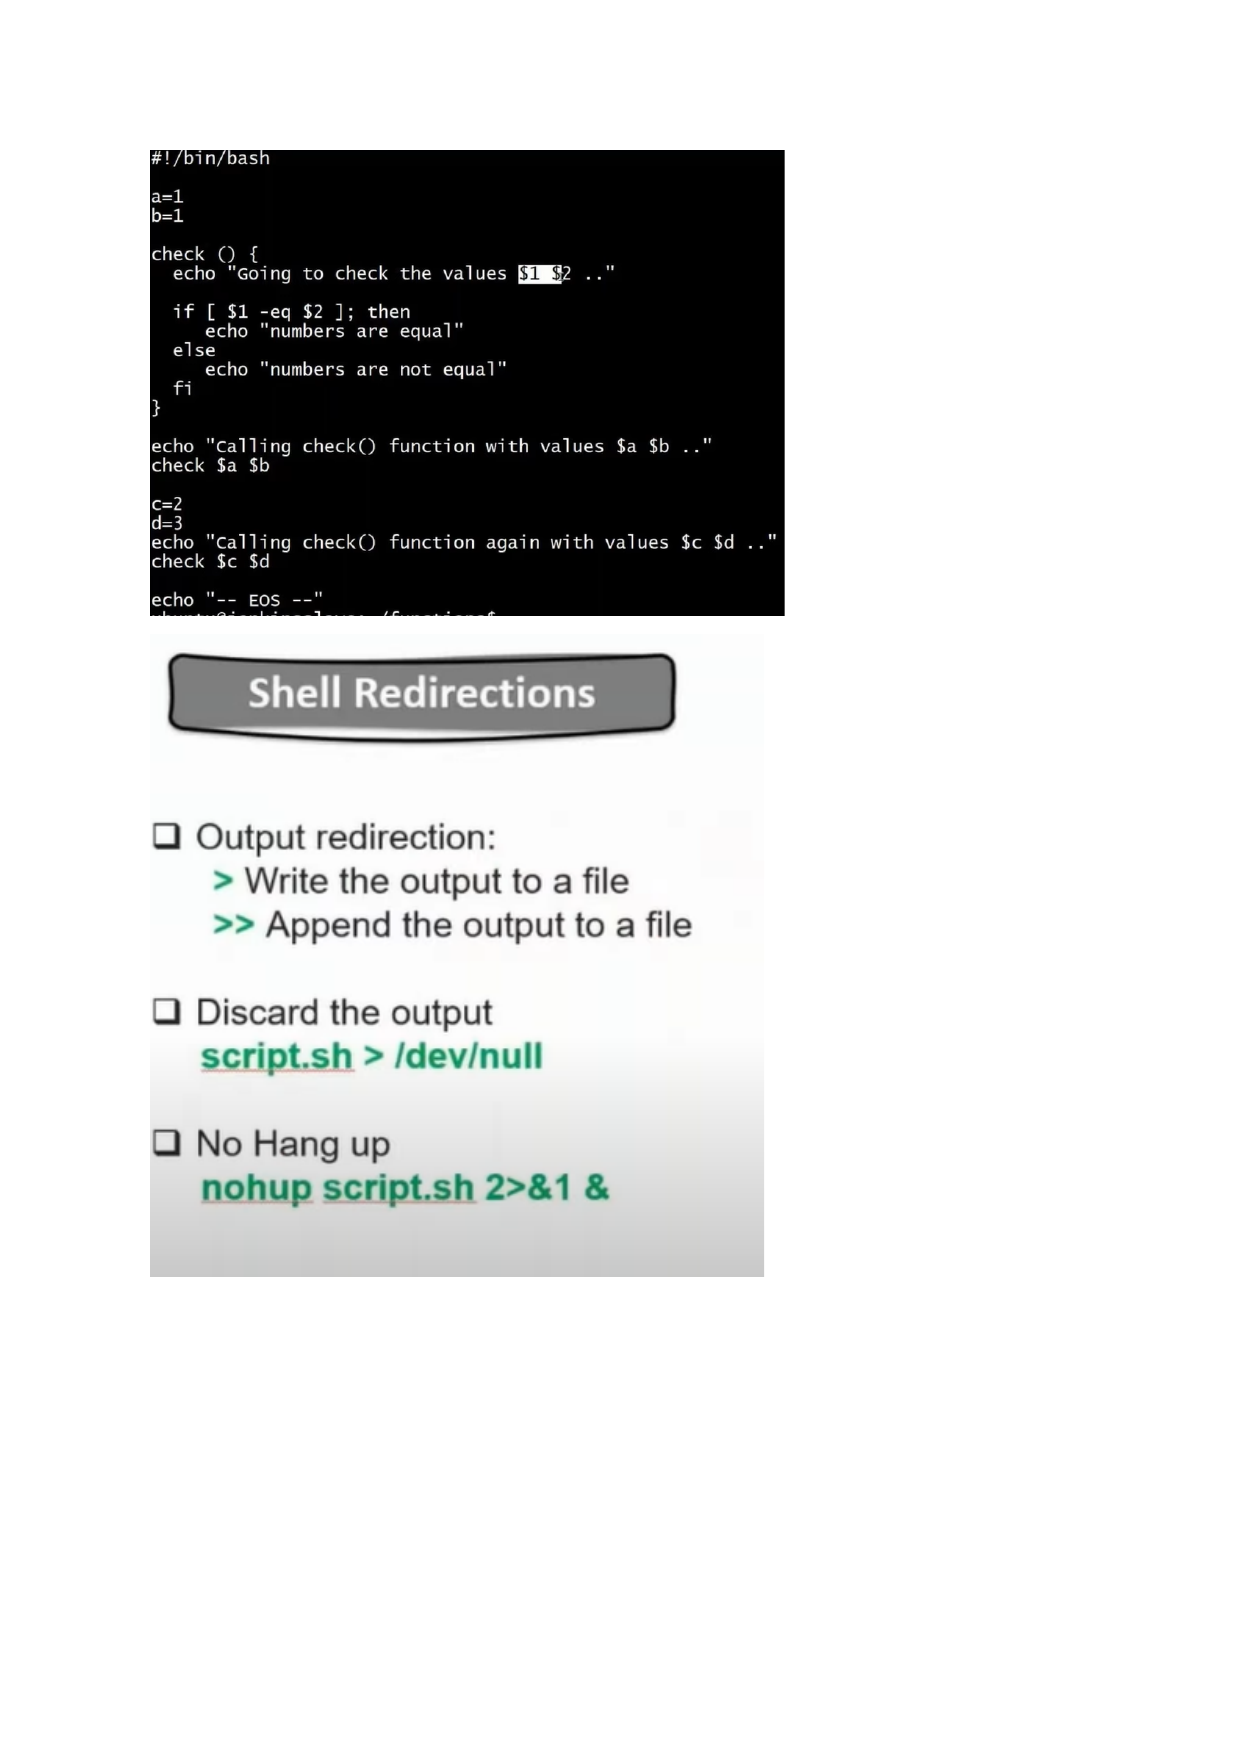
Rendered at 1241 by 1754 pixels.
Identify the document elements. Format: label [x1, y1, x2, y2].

picture [150, 150, 785, 616]
picture [150, 634, 765, 1277]
